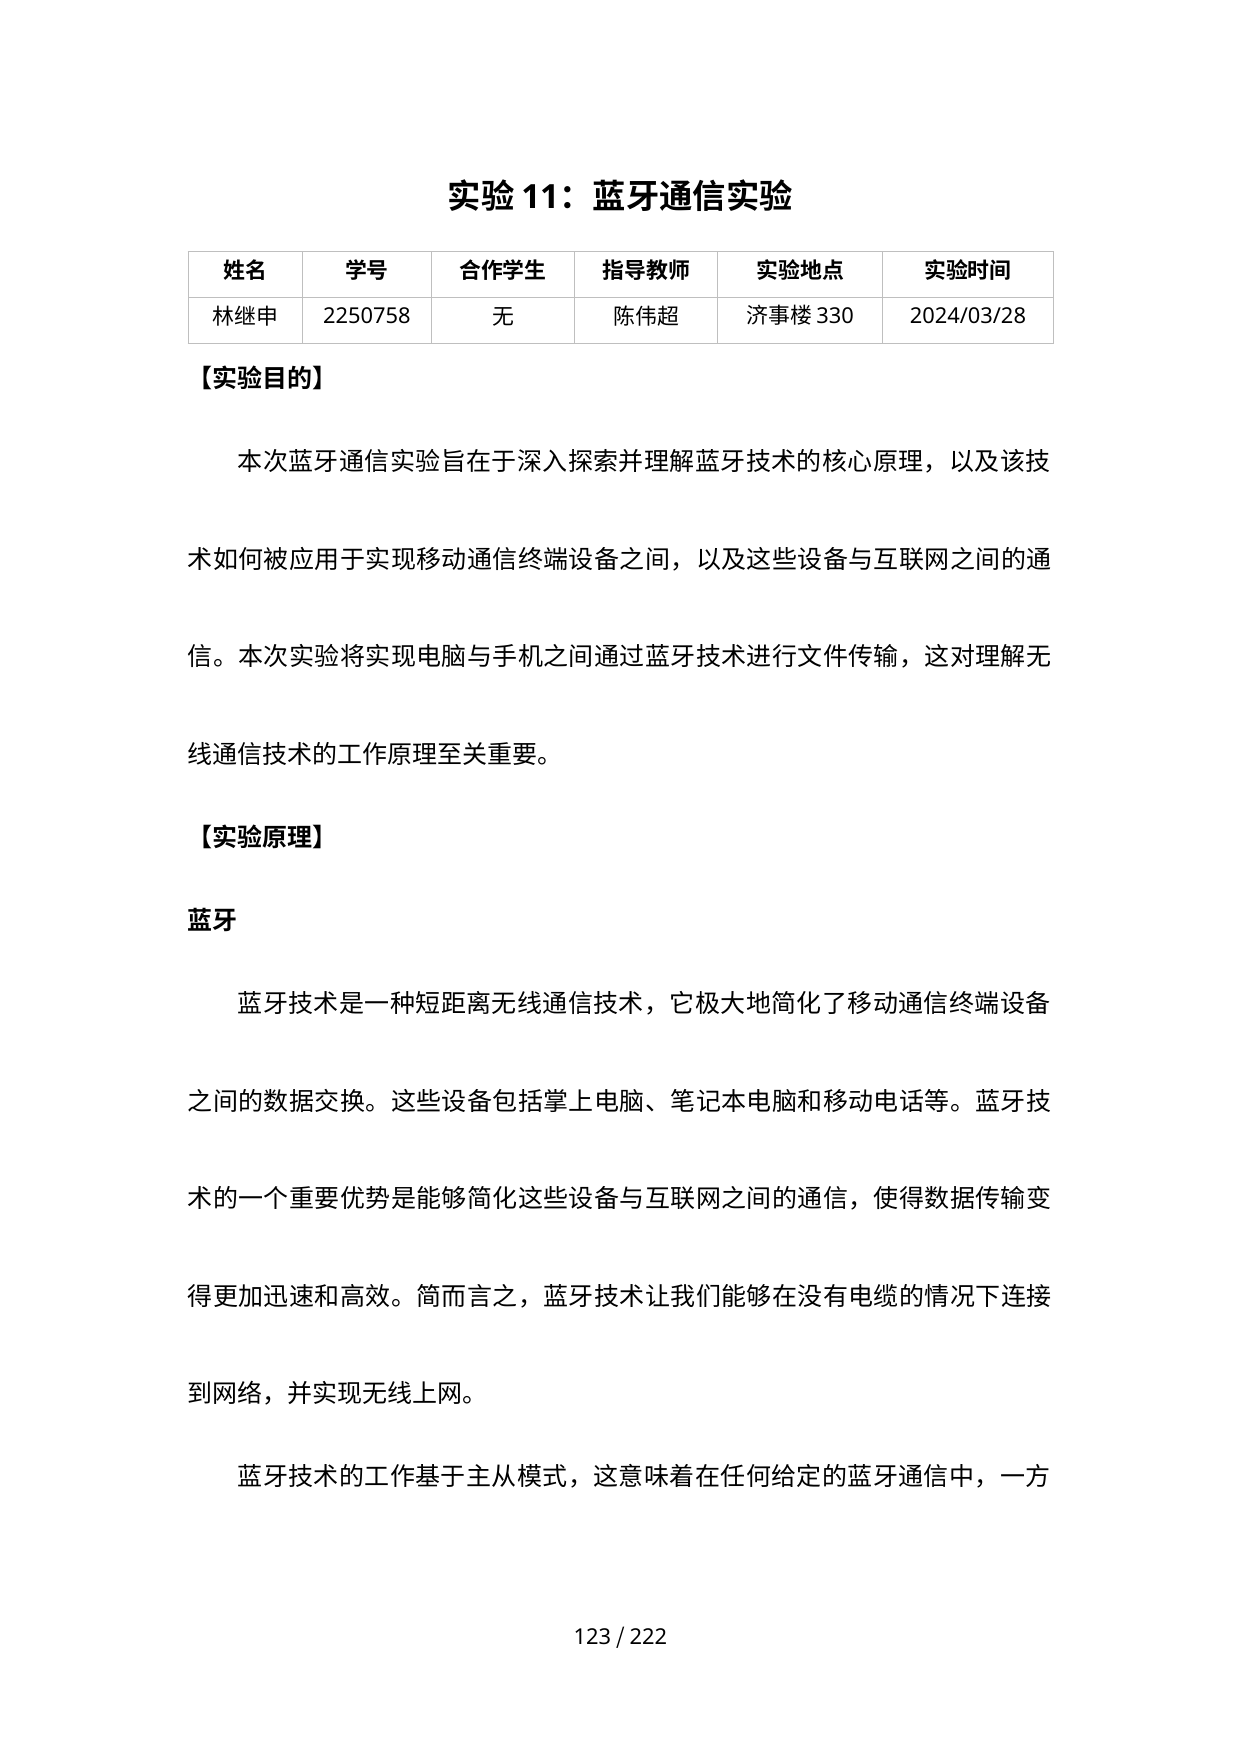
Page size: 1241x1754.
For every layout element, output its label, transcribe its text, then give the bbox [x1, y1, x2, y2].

table_cell 陈伟超 [575, 298, 717, 343]
table_header 实验地点 [718, 252, 882, 297]
table_cell 林继申 [189, 298, 302, 343]
text 蓝牙技术是一种短距离无线通信技术，它极大地简化了移动通信终端设备之间的数据交换。这些设备包括掌上电脑、笔记本电脑和移动电话等。蓝牙技术的一个重要优势是能够简化这些设备与互联网之间的通信，使得数据传输变得更加迅速和高效。简而言之，蓝牙技术让我们能够在没有电缆的情况下连接到网络，并实现无线上网。 [187, 969, 1053, 1424]
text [187, 1442, 1053, 1507]
table_header 实验时间 [883, 252, 1053, 297]
text 本次蓝牙通信实验旨在于深入探索并理解蓝牙技术的核心原理，以及该技术如何被应用于实现移动通信终端设备之间，以及这些设备与互联网之间的通信。本次实验将实现电脑与手机之间通过蓝牙技术进行文件传输，这对理解无线通信技术的工作原理至关重要。 [187, 427, 1053, 785]
table_header 合作学生 [432, 252, 574, 297]
table_header 指导教师 [575, 252, 717, 297]
table_cell 2250758 [303, 298, 431, 343]
table_cell 无 [432, 298, 574, 343]
text 蓝牙 [187, 886, 1053, 951]
table_header 学号 [303, 252, 431, 297]
text 【实验目的】 [187, 344, 1053, 409]
subtitle 实验11：蓝牙通信实验 [187, 162, 1053, 227]
table_cell 2024/03/28 [883, 298, 1053, 343]
text 【实验原理】 [187, 803, 1053, 868]
table_header 姓名 [189, 252, 302, 297]
table_cell 济事楼330 [718, 298, 882, 343]
